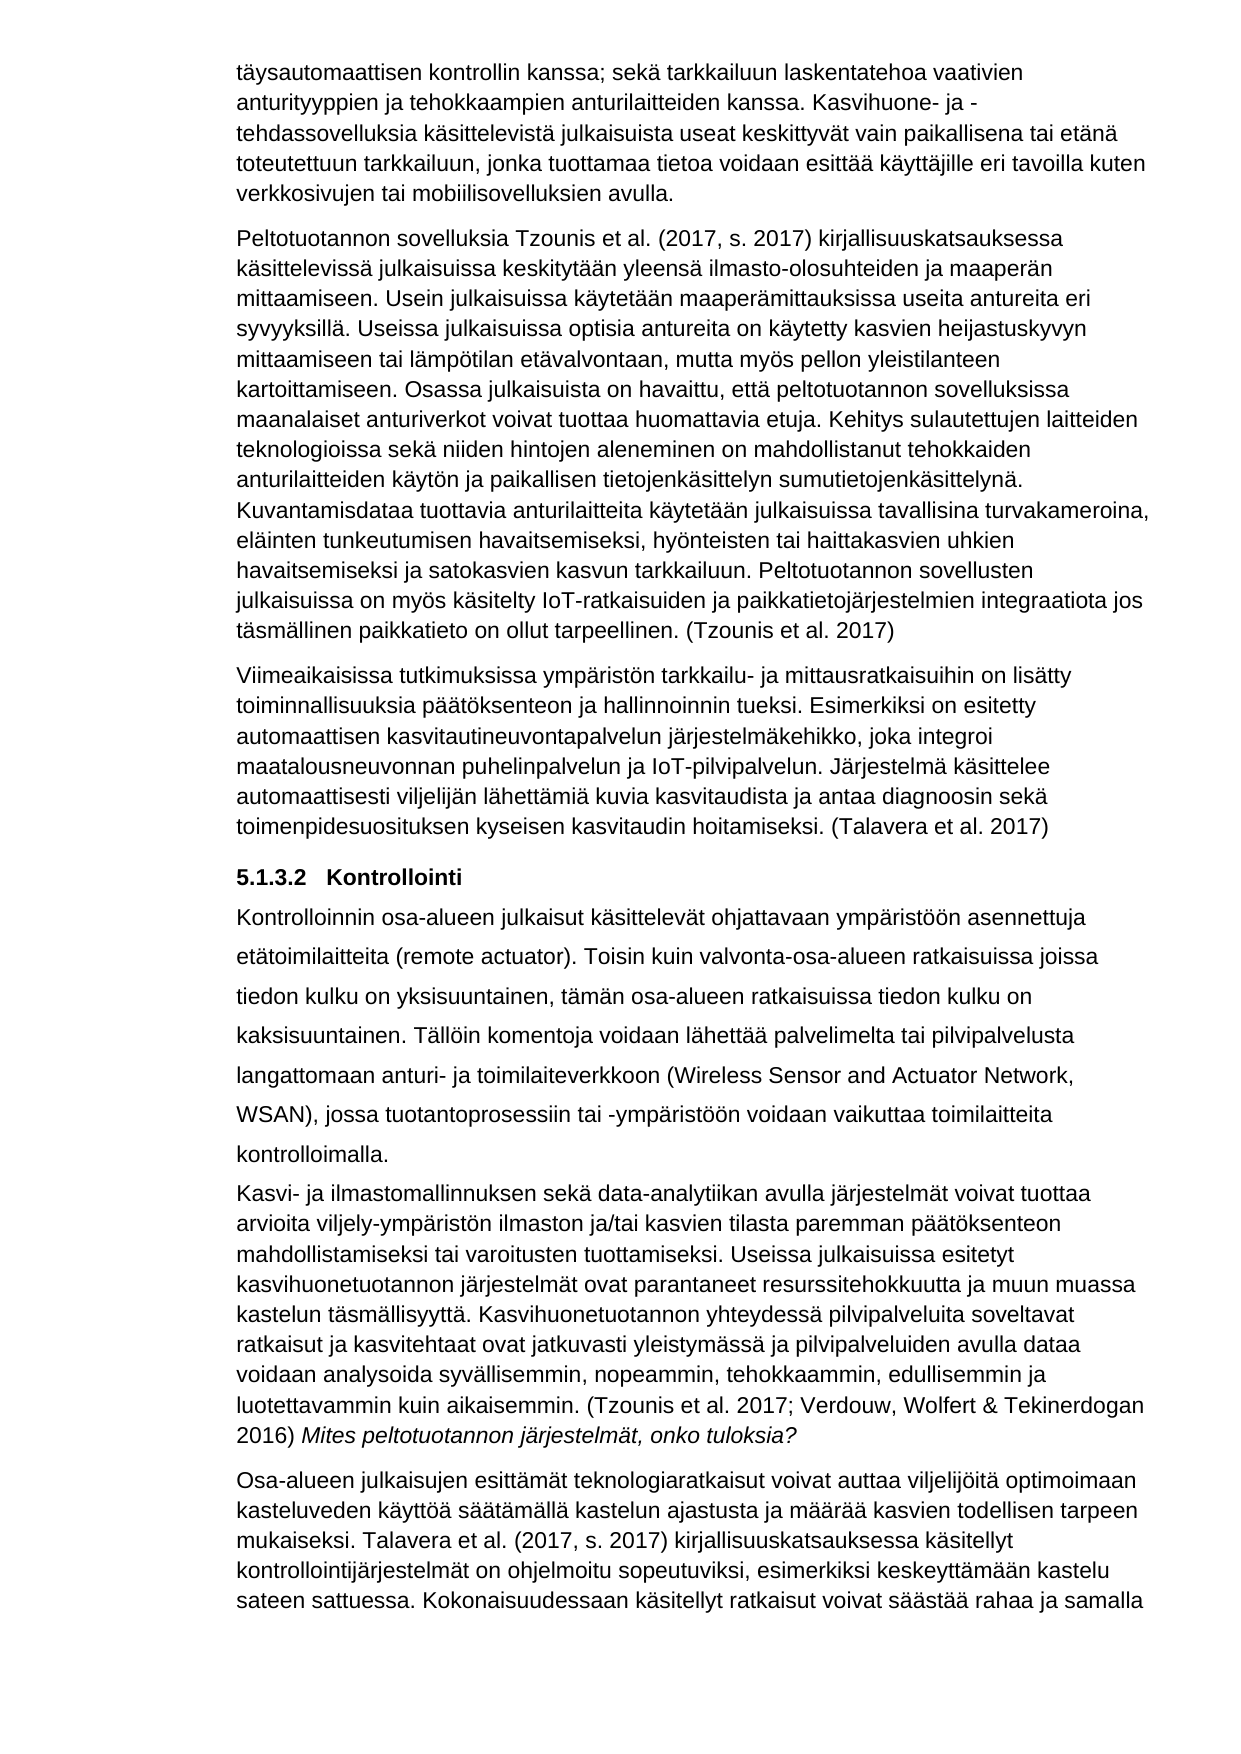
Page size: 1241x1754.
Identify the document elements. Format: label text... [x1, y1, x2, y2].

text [236, 59, 1152, 206]
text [236, 1467, 1152, 1614]
text Kasvi- ja ilmastomallinnuksen sekä data-analytiikan avulla järjestelmät voivat tuottaa arvioita viljely-ympäristön ilmaston ja/tai kasvien tilasta paremman päätöksenteon mahdollistamiseksi tai varoitusten tuottamiseksi. Useissa julkaisuissa esitetyt kasvihuonetuotannon järjestelmät ovat parantaneet resurssitehokkuutta ja muun muassa kastelun täsmällisyyttä. Kasvihuonetuotannon yhteydessä pilvipalveluita soveltavat ratkaisut ja kasvitehtaat ovat jatkuvasti yleistymässä ja pilvipalveluiden avulla dataa voidaan analysoida syvällisemmin, nopeammin, tehokkaammin, edullisemmin ja luotettavammin kuin aikaisemmin. (Tzounis et al. 2017; Verdouw, Wolfert & Tekinerdogan 2016) Mites peltotuotannon järjestelmät, onko tuloksia? [236, 1180, 1152, 1448]
text Viimeaikaisissa tutkimuksissa ympäristön tarkkailu- ja mittausratkaisuihin on lisätty toiminnallisuuksia päätöksenteon ja hallinnoinnin tueksi. Esimerkiksi on esitetty automaattisen kasvitautineuvontapalvelun järjestelmäkehikko, joka integroi maatalousneuvonnan puhelinpalvelun ja IoT-pilvipalvelun. Järjestelmä käsittelee automaattisesti viljelijän lähettämiä kuvia kasvitaudista ja antaa diagnoosin sekä toimenpidesuosituksen kyseisen kasvitaudin hoitamiseksi. (Talavera et al. 2017) [236, 662, 1152, 839]
subtitle Kontrollointi [236, 864, 1152, 891]
text Peltotuotannon sovelluksia Tzounis et al. (2017, s. 2017) kirjallisuuskatsauksessa käsittelevissä julkaisuissa keskitytään yleensä ilmasto-olosuhteiden ja maaperän mittaamiseen. Usein julkaisuissa käytetään maaperämittauksissa useita antureita eri syvyyksillä. Useissa julkaisuissa optisia antureita on käytetty kasvien heijastuskyvyn mittaamiseen tai lämpötilan etävalvontaan, mutta myös pellon yleistilanteen kartoittamiseen. Osassa julkaisuista on havaittu, että peltotuotannon sovelluksissa maanalaiset anturiverkot voivat tuottaa huomattavia etuja. Kehitys sulautettujen laitteiden teknologioissa sekä niiden hintojen aleneminen on mahdollistanut tehokkaiden anturilaitteiden käytön ja paikallisen tietojenkäsittelyn sumutietojenkäsittelynä. Kuvantamisdataa tuottavia anturilaitteita käytetään julkaisuissa tavallisina turvakameroina, eläinten tunkeutumisen havaitsemiseksi, hyönteisten tai haittakasvien uhkien havaitsemiseksi ja satokasvien kasvun tarkkailuun. Peltotuotannon sovellusten julkaisuissa on myös käsitelty IoT-ratkaisuiden ja paikkatietojärjestelmien integraatiota jos täsmällinen paikkatieto on ollut tarpeellinen. (Tzounis et al. 2017) [236, 225, 1152, 644]
